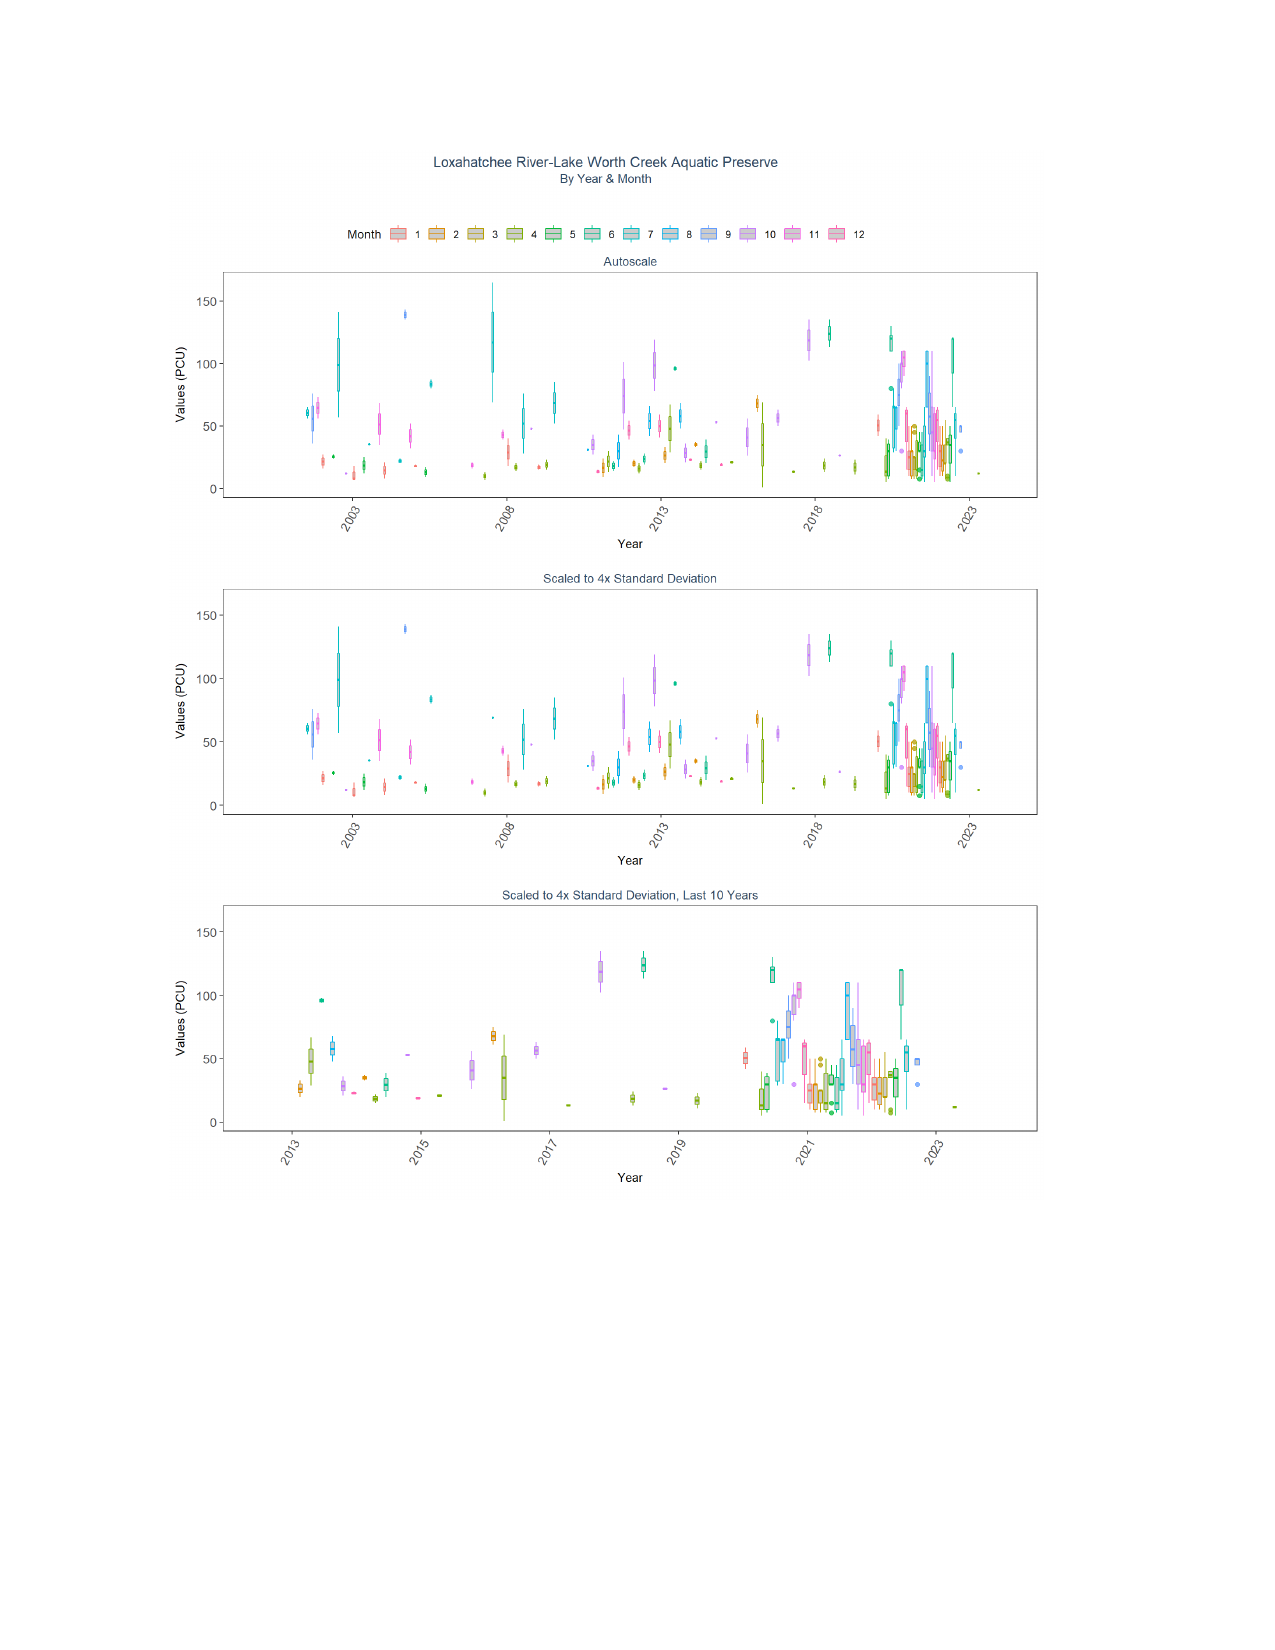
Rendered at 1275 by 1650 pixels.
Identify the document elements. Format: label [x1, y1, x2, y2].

picture [168, 150, 1044, 1200]
